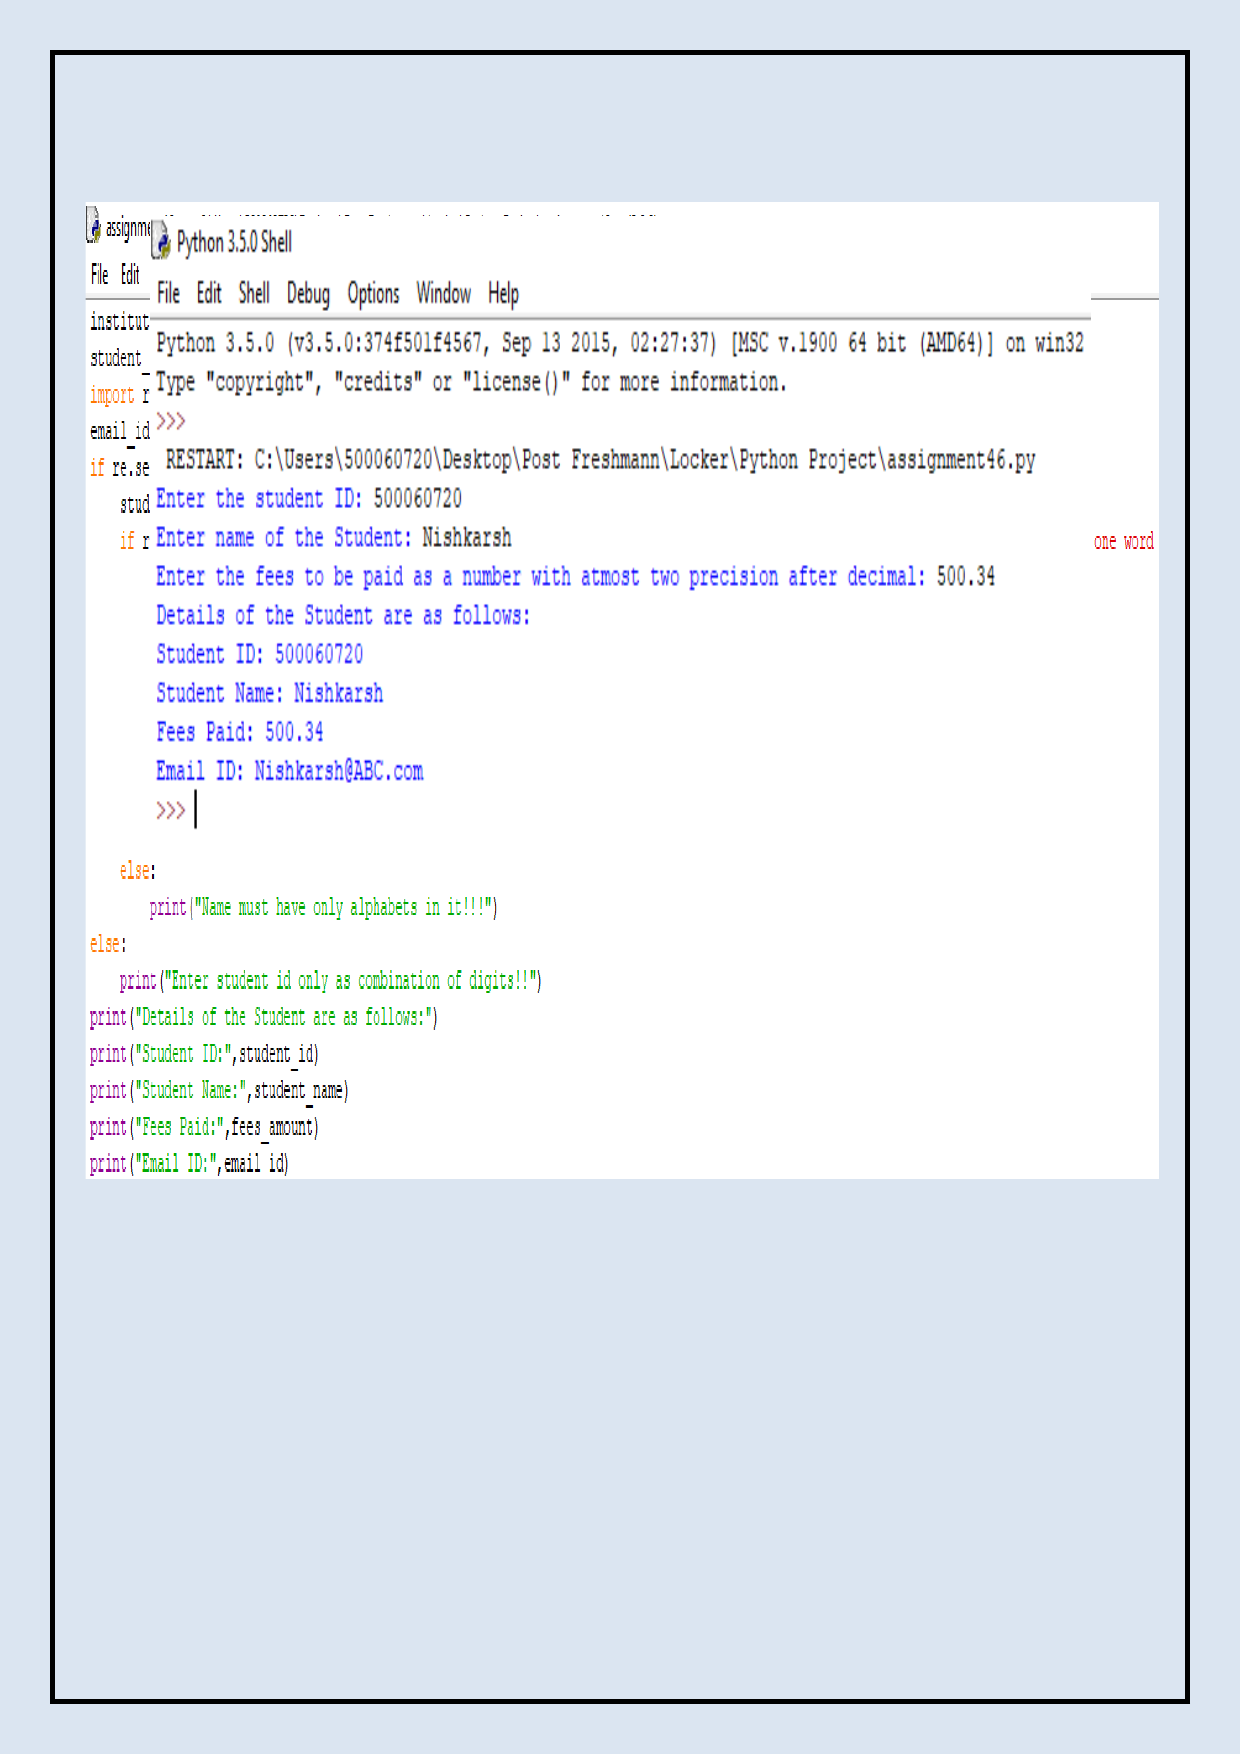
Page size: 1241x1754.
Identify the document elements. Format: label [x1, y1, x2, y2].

picture [85, 202, 1159, 1179]
